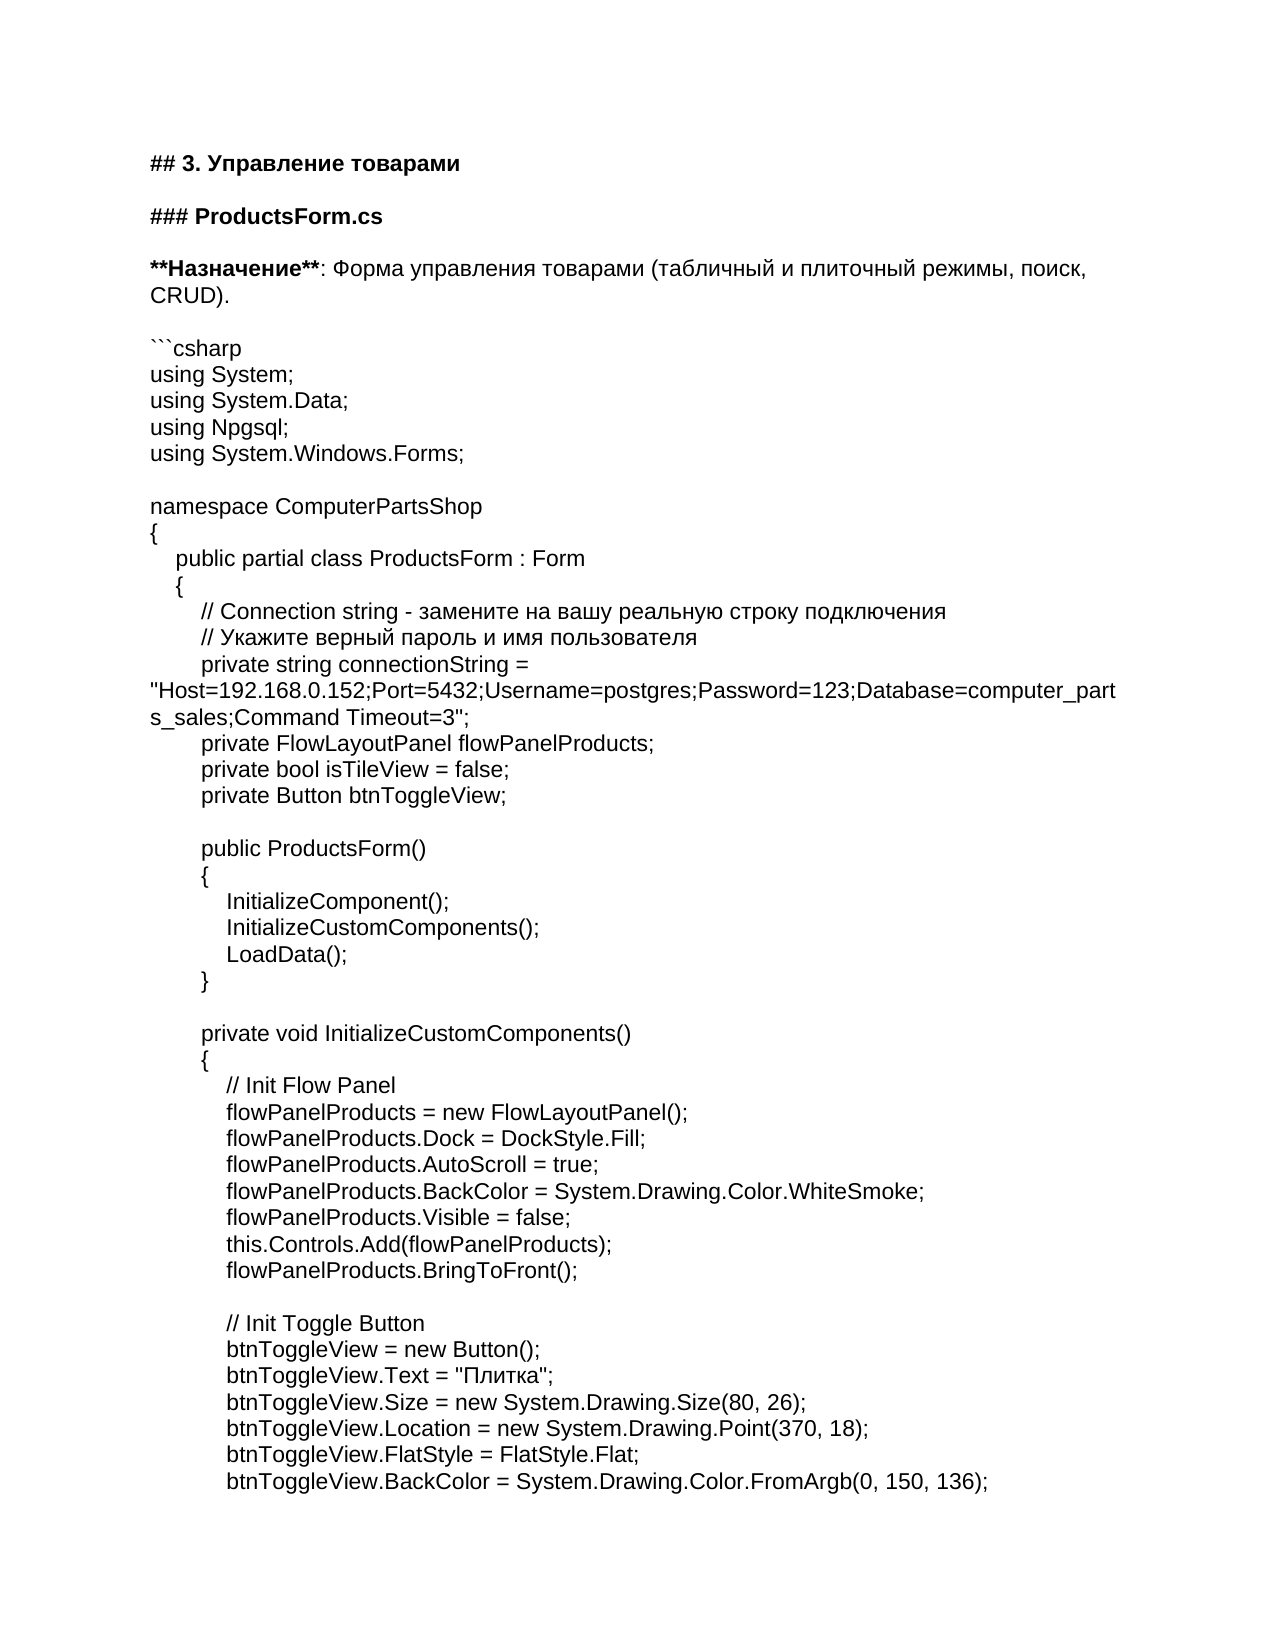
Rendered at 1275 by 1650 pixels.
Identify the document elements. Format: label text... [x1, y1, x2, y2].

text ## 3. Управление товарами [150, 150, 1125, 176]
text InitializeCustomComponents(); [150, 914, 1125, 941]
text using Npgsql; [150, 413, 1125, 440]
text private bool isTileView = false; [150, 756, 1125, 782]
text private string connectionString = "Host=192.168.0.152;Port=5432;Username=postgres;Password=123;Database=computer_parts_sales;Command Timeout=3"; [150, 651, 1125, 730]
text private Button btnToggleView; [150, 782, 1125, 809]
text flowPanelProducts.BackColor = System.Drawing.Color.WhiteSmoke; [150, 1178, 1125, 1204]
text btnToggleView = new Button(); [150, 1336, 1125, 1362]
text using System.Data; [150, 387, 1125, 413]
text // Connection string - замените на вашу реальную строку подключения [150, 598, 1125, 624]
text private FlowLayoutPanel flowPanelProducts; [150, 730, 1125, 756]
text { [150, 862, 1125, 888]
text flowPanelProducts.AutoScroll = true; [150, 1151, 1125, 1178]
text { [150, 572, 1125, 598]
text private void InitializeCustomComponents() [150, 1020, 1125, 1046]
text public ProductsForm() [150, 835, 1125, 862]
text namespace ComputerPartsShop [150, 493, 1125, 519]
text // Укажите верный пароль и имя пользователя [150, 624, 1125, 651]
text ```csharp [150, 334, 1125, 361]
text InitializeComponent(); [150, 888, 1125, 914]
text // Init Flow Panel [150, 1072, 1125, 1099]
text btnToggleView.BackColor = System.Drawing.Color.FromArgb(0, 150, 136); [150, 1468, 1125, 1494]
text public partial class ProductsForm : Form [150, 545, 1125, 572]
text { [150, 519, 1125, 545]
text } [150, 967, 1125, 993]
text // Init Toggle Button [150, 1309, 1125, 1336]
text btnToggleView.FlatStyle = FlatStyle.Flat; [150, 1441, 1125, 1468]
text btnToggleView.Location = new System.Drawing.Point(370, 18); [150, 1415, 1125, 1441]
text flowPanelProducts.Visible = false; [150, 1204, 1125, 1231]
text flowPanelProducts.BringToFront(); [150, 1257, 1125, 1283]
text **Назначение**: Форма управления товарами (табличный и плиточный режимы, поиск, CRUD). [150, 255, 1125, 308]
text flowPanelProducts = new FlowLayoutPanel(); [150, 1099, 1125, 1125]
text this.Controls.Add(flowPanelProducts); [150, 1231, 1125, 1257]
text ### ProductsForm.cs [150, 203, 1125, 229]
text using System; [150, 361, 1125, 387]
text { [150, 1046, 1125, 1072]
text LoadData(); [150, 941, 1125, 967]
text btnToggleView.Size = new System.Drawing.Size(80, 26); [150, 1389, 1125, 1415]
text flowPanelProducts.Dock = DockStyle.Fill; [150, 1125, 1125, 1151]
text using System.Windows.Forms; [150, 440, 1125, 466]
text btnToggleView.Text = "Плитка"; [150, 1362, 1125, 1389]
